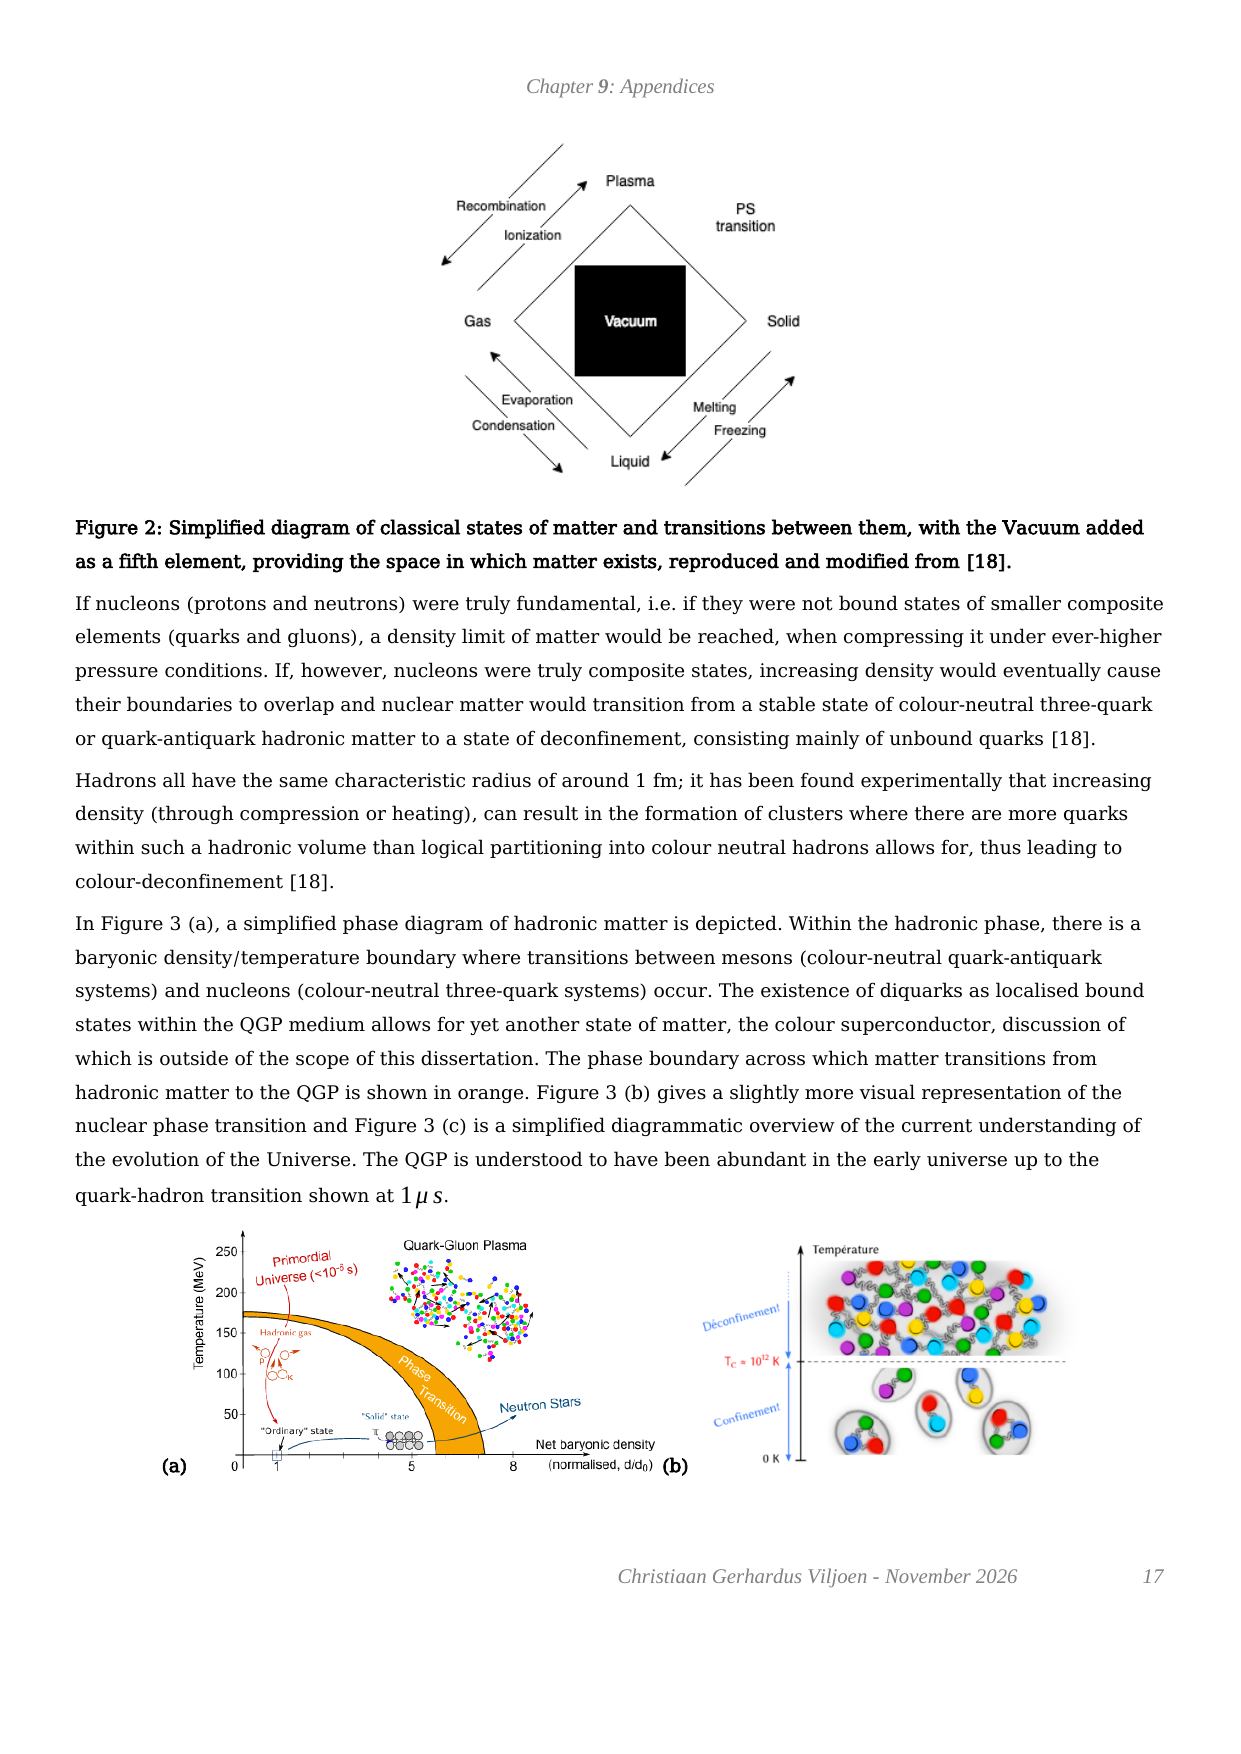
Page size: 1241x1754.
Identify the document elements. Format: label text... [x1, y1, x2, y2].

text Figure 2: Simplified diagram of classical states of matter and transitions between them, with the Vacuum added as a fifth element, providing the space in which matter exists, reproduced and modified from . [75, 515, 1165, 572]
text If nucleons (protons and neutrons) were truly fundamental, i.e. if they were not bound states of smaller composite elements (quarks and gluons), a density limit of matter would be reached, when compressing it under ever-higher pressure conditions. If, however, nucleons were truly composite states, increasing density would eventually cause their boundaries to overlap and nuclear matter would transition from a stable state of colour-neutral three-quark or quark-antiquark hadronic matter to a state of deconfinement, consisting mainly of unbound quarks . [75, 591, 1165, 749]
picture [193, 1230, 656, 1472]
text Hadrons all have the same characteristic radius of around 1 fm; it has been found experimentally that increasing density (through compression or heating), can result in the formation of clusters where there are more quarks within such a hadronic volume than logical partitioning into colour neutral hadrons allows for, thus leading to colour-deconfinement . [75, 768, 1165, 892]
text In Figure 3 (a), a simplified phase diagram of hadronic matter is depicted. Within the hadronic phase, there is a baryonic density/temperature boundary where transitions between mesons (colour-neutral quark-antiquark systems) and nucleons (colour-neutral three-quark systems) occur. The existence of diquarks as localised bound states within the QGP medium allows for yet another state of matter, the colour superconductor, discussion of which is outside of the scope of this dissertation. The phase boundary across which matter transitions from hadronic matter to the QGP is shown in orange. Figure 3 (b) gives a slightly more visual representation of the nuclear phase transition and Figure 3 (c) is a simplified diagrammatic overview of the current understanding of the evolution of the Universe. The QGP is understood to have been abundant in the early universe up to the quark-hadron transition shown at . [75, 912, 1165, 1209]
picture [695, 1228, 1080, 1472]
picture [432, 135, 808, 496]
